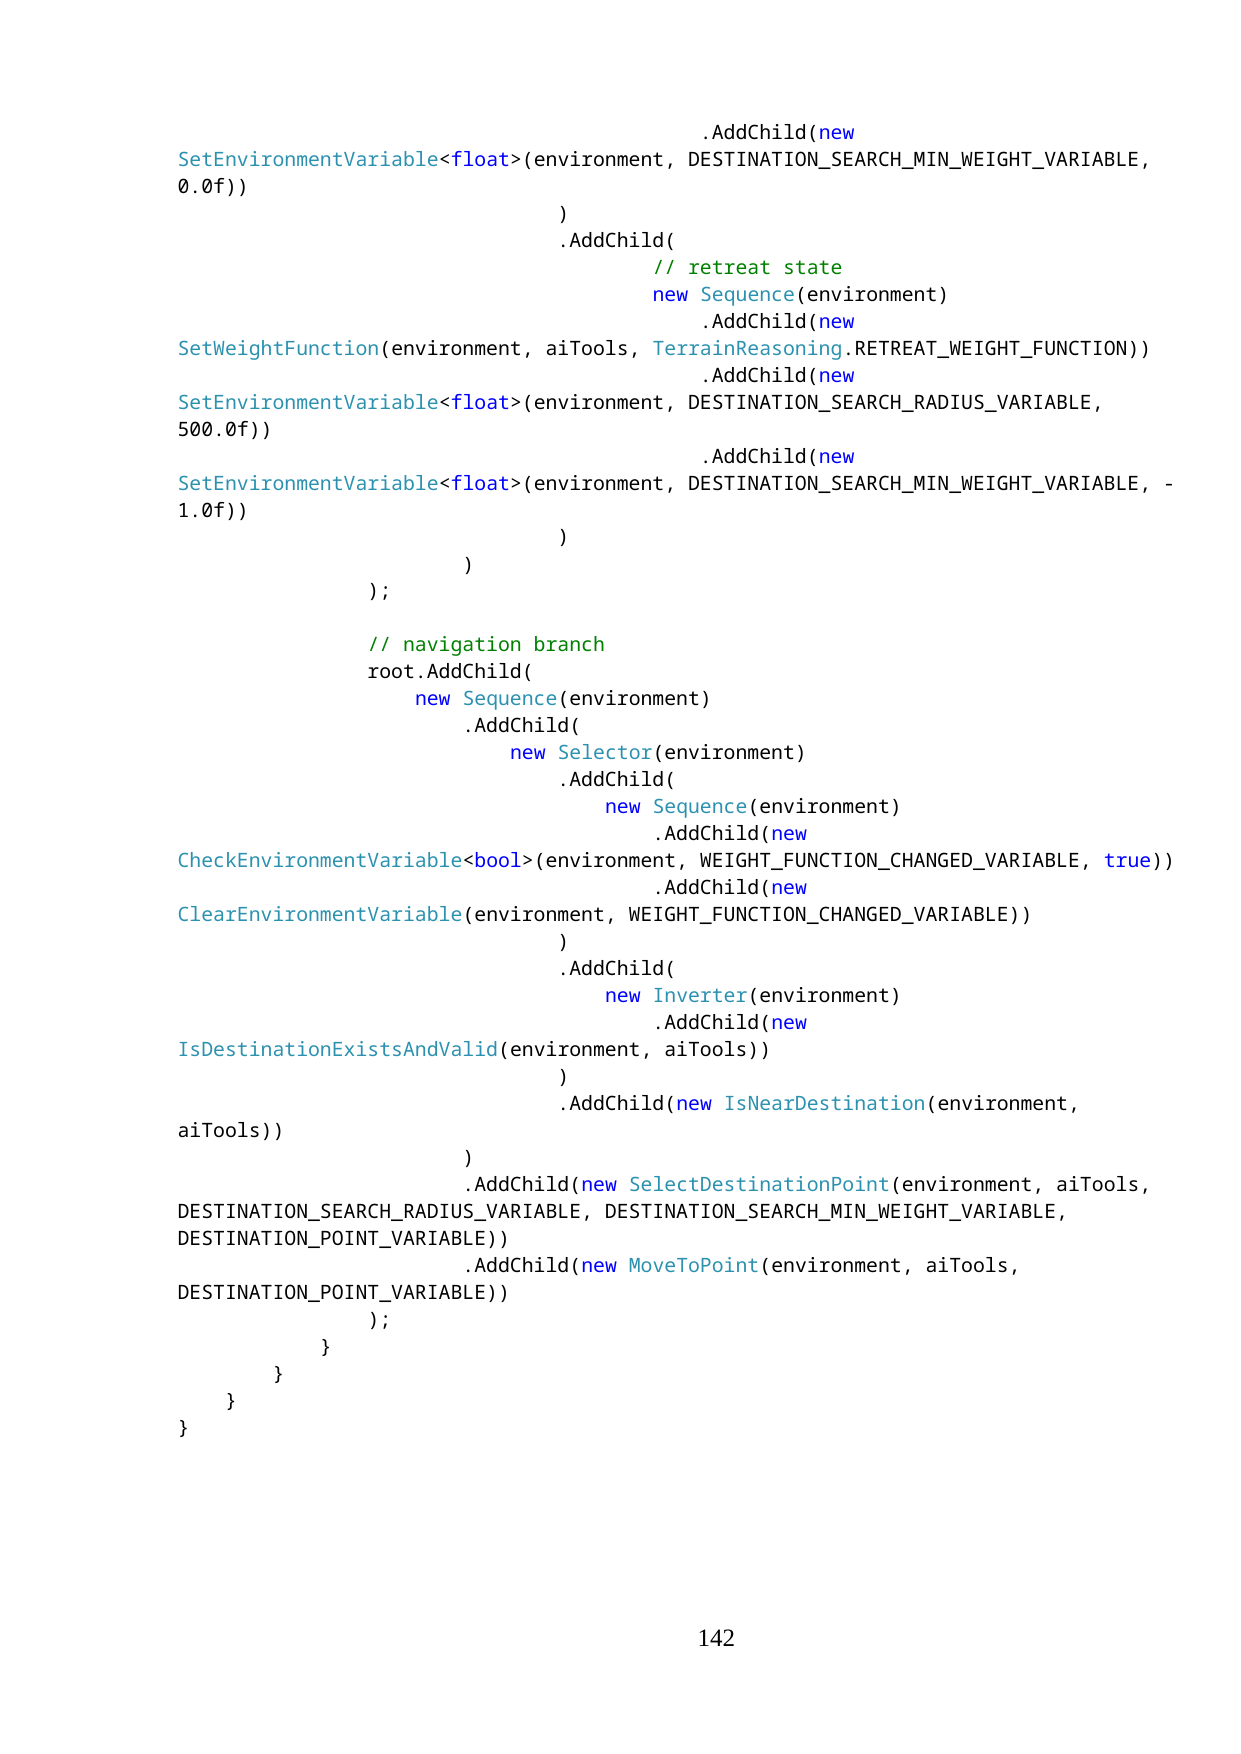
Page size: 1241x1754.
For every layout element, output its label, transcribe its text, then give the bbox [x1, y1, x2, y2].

text ); [177, 1305, 1181, 1332]
text ) [177, 1062, 1181, 1089]
text new Sequence(environment) [177, 280, 1181, 307]
text .AddChild(new SetWeightFunction(environment, aiTools, TerrainReasoning.RETREAT_WEIGHT_FUNCTION)) [177, 307, 1181, 361]
text } [177, 1413, 1181, 1440]
text ) [177, 927, 1181, 954]
text ) [177, 1143, 1181, 1170]
text .AddChild(new CheckEnvironmentVariable<bool>(environment, WEIGHT_FUNCTION_CHANGED_VARIABLE, true)) [177, 819, 1181, 873]
text new Sequence(environment) [177, 793, 1181, 819]
text .AddChild( [177, 954, 1181, 981]
text root.AddChild( [177, 658, 1181, 685]
text .AddChild(new IsNearDestination(environment, aiTools)) [177, 1089, 1181, 1143]
text // navigation branch [177, 631, 1181, 658]
text .AddChild(new SetEnvironmentVariable<float>(environment, DESTINATION_SEARCH_MIN_WEIGHT_VARIABLE, 0.0f)) [177, 118, 1181, 199]
text .AddChild(new SetEnvironmentVariable<float>(environment, DESTINATION_SEARCH_MIN_WEIGHT_VARIABLE, -1.0f)) [177, 442, 1181, 523]
text // retreat state [177, 253, 1181, 280]
text new Sequence(environment) [177, 685, 1181, 712]
text new Selector(environment) [177, 739, 1181, 766]
text .AddChild(new MoveToPoint(environment, aiTools, DESTINATION_POINT_VARIABLE)) [177, 1251, 1181, 1305]
text .AddChild( [177, 766, 1181, 793]
text .AddChild(new ClearEnvironmentVariable(environment, WEIGHT_FUNCTION_CHANGED_VARIABLE)) [177, 873, 1181, 927]
text .AddChild(new SetEnvironmentVariable<float>(environment, DESTINATION_SEARCH_RADIUS_VARIABLE, 500.0f)) [177, 361, 1181, 442]
text new Inverter(environment) [177, 981, 1181, 1008]
text .AddChild( [177, 226, 1181, 253]
text ) [177, 523, 1181, 550]
text .AddChild(new SelectDestinationPoint(environment, aiTools, DESTINATION_SEARCH_RADIUS_VARIABLE, DESTINATION_SEARCH_MIN_WEIGHT_VARIABLE, DESTINATION_POINT_VARIABLE)) [177, 1170, 1181, 1251]
text ) [177, 550, 1181, 577]
text } [177, 1332, 1181, 1359]
text } [177, 1359, 1181, 1386]
text } [177, 1386, 1181, 1413]
text ) [177, 199, 1181, 226]
text .AddChild( [177, 712, 1181, 739]
text .AddChild(new IsDestinationExistsAndValid(environment, aiTools)) [177, 1008, 1181, 1062]
text ); [177, 577, 1181, 604]
